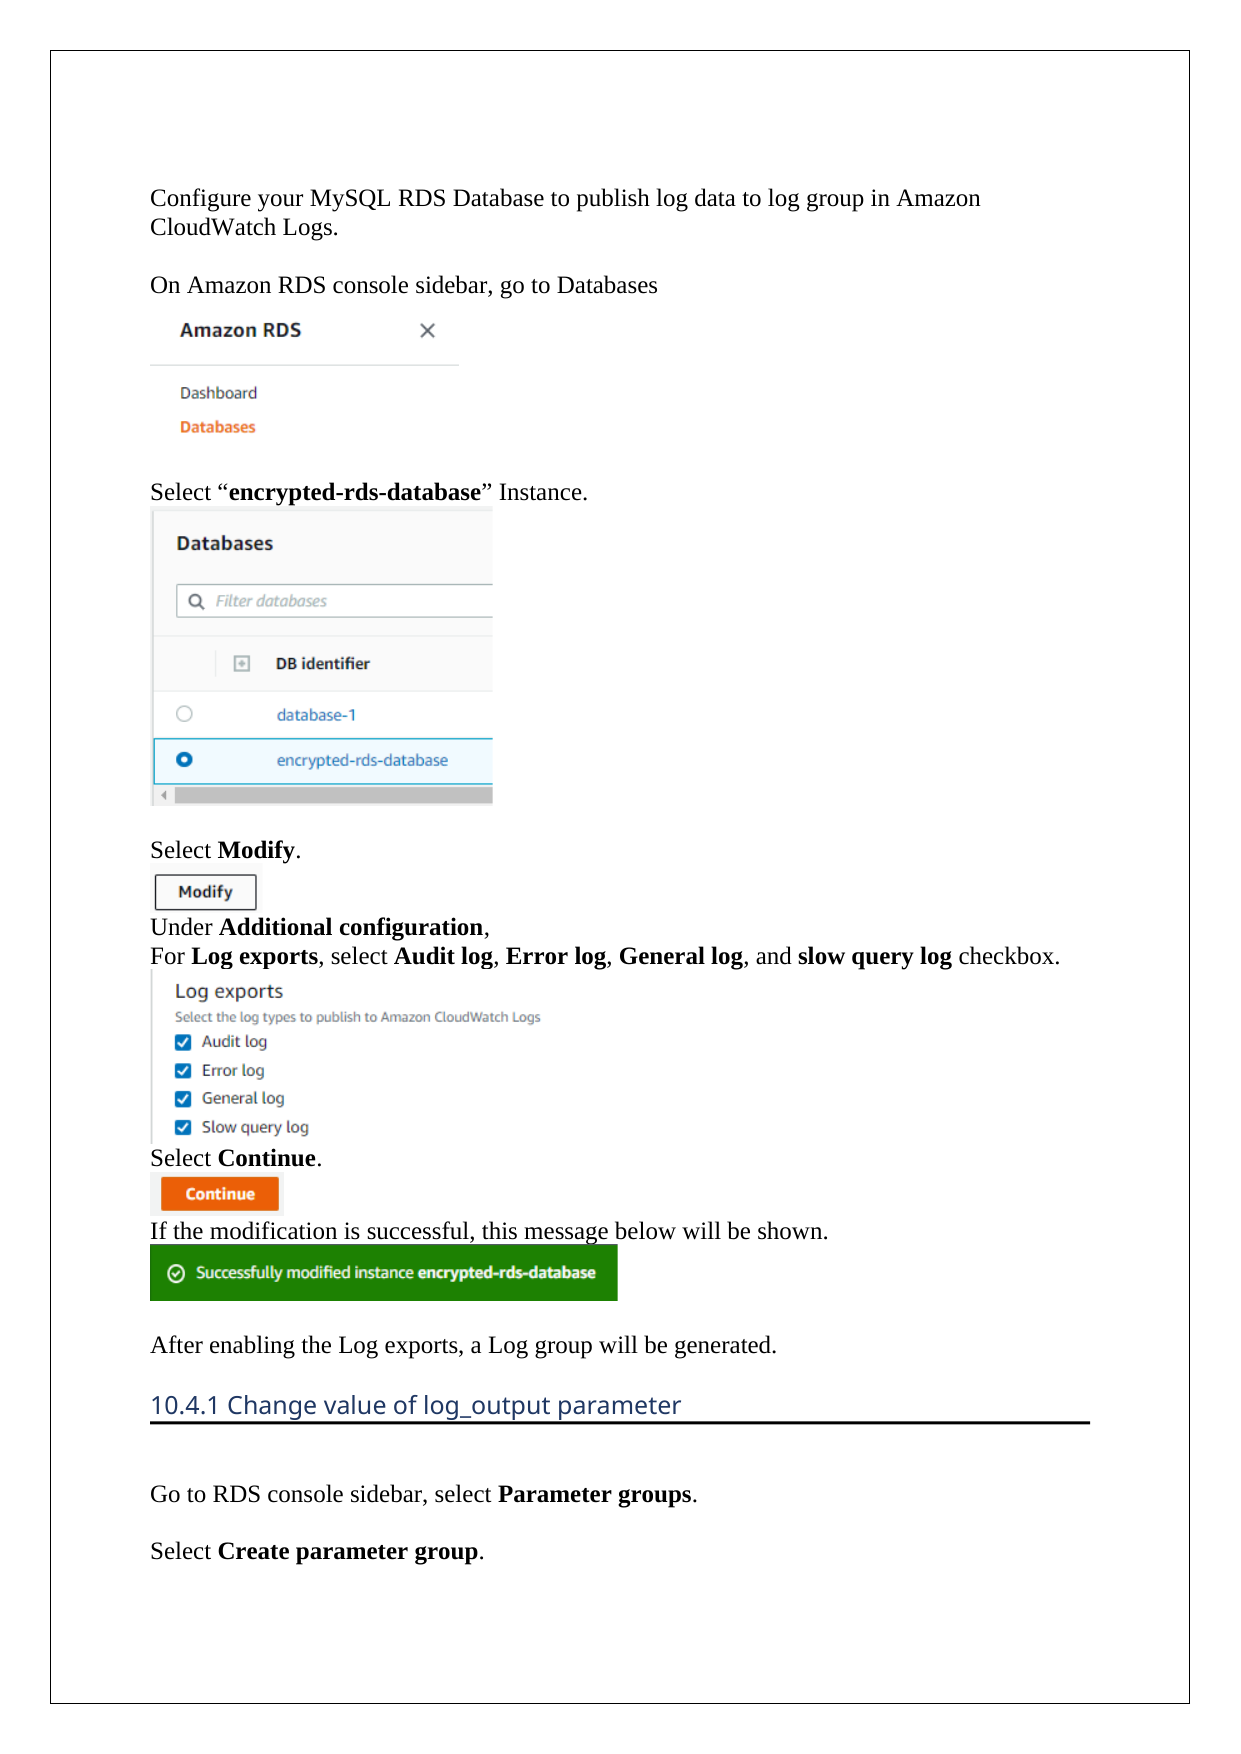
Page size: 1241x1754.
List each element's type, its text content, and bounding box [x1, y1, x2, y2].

text Select “encrypted-rds-database” Instance. [150, 477, 1090, 506]
text If the modification is successful, this message below will be shown. [150, 1216, 1090, 1245]
text Select Create parameter group. [150, 1536, 1090, 1565]
text For Log exports, select Audit log, Error log, General log, and slow query log checkbox. [150, 941, 1090, 970]
text Configure your MySQL RDS Database to publish log data to log group in Amazon CloudWatch Logs. [150, 183, 1090, 241]
text Under Additional configuration, [150, 912, 1090, 941]
picture [150, 1244, 618, 1301]
subtitle 10.4.1 Change value of log_output parameter [150, 1387, 1090, 1421]
picture [150, 506, 493, 806]
text On Amazon RDS console sidebar, go to Databases [150, 270, 1090, 298]
text After enabling the Log exports, a Log group will be generated. [150, 1330, 1090, 1358]
picture [150, 1172, 284, 1216]
text Select Modify. [150, 835, 1090, 863]
picture [150, 969, 554, 1144]
text Select Continue. [150, 1143, 1090, 1172]
text Go to RDS console sidebar, select Parameter groups. [150, 1479, 1090, 1508]
picture [150, 863, 263, 913]
picture [150, 298, 459, 449]
